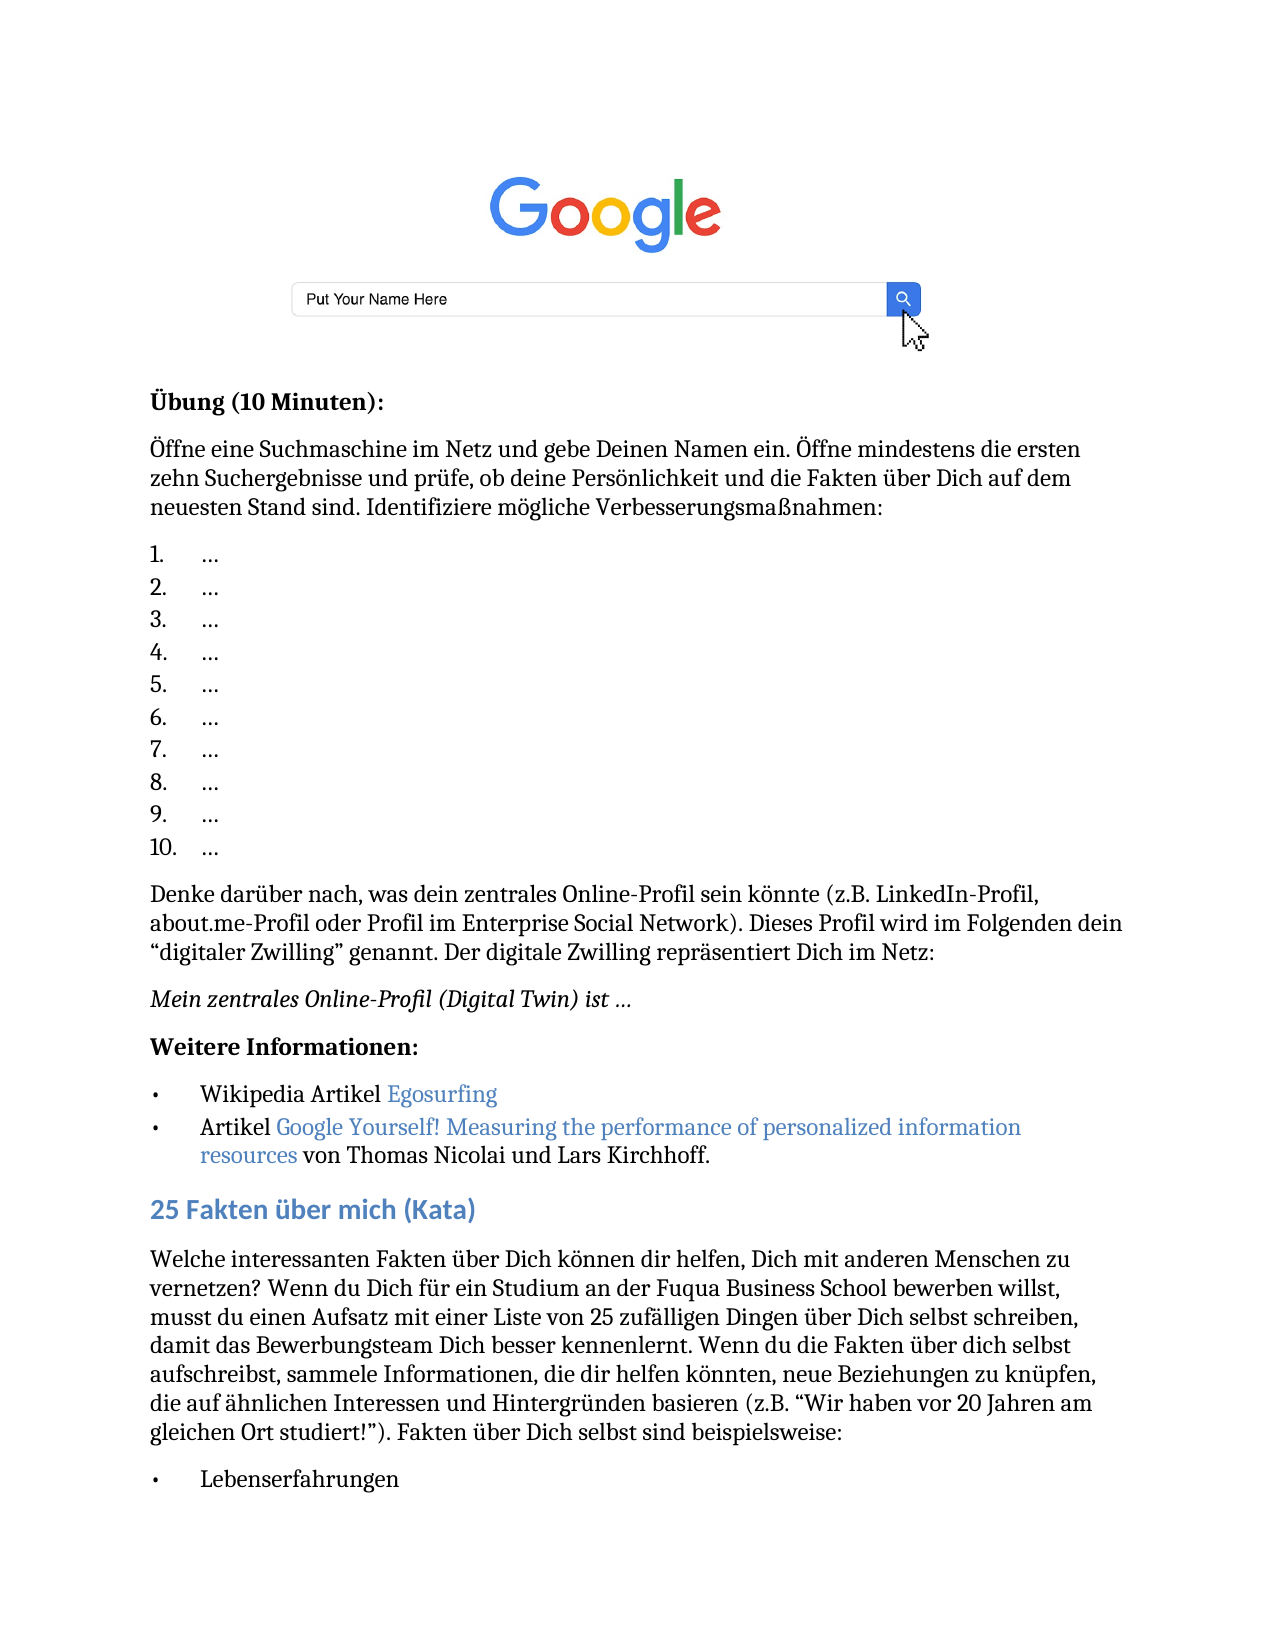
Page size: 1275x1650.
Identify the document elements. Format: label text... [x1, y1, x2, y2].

list Artikel Google Yourself! Measuring the performance of personalized information resources von Thomas Nicolai und Lars Kirchhoff. [150, 1112, 1125, 1170]
subtitle 25 Fakten über mich (Kata) [150, 1191, 1125, 1226]
text Welche interessanten Fakten über Dich können dir helfen, Dich mit anderen Menschen zu vernetzen? Wenn du Dich für ein Studium an der Fuqua Business School bewerben willst, musst du einen Aufsatz mit einer Liste von 25 zufälligen Dingen über Dich selbst schreiben, damit das Bewerbungsteam Dich besser kennenlernt. Wenn du die Fakten über dich selbst aufschreibst, sammele Informationen, die dir helfen könnten, neue Beziehungen zu knüpfen, die auf ähnlichen Interessen und Hintergründen basieren (z.B. “Wir haben vor 20 Jahren am gleichen Ort studiert!”). Fakten über Dich selbst sind beispielsweise: [150, 1245, 1125, 1446]
list … [150, 572, 1125, 601]
picture [168, 150, 1044, 369]
list … [150, 670, 1125, 699]
text Mein zentrales Online-Profil (Digital Twin) ist … [150, 985, 1125, 1014]
list … [150, 832, 1125, 861]
list … [150, 605, 1125, 634]
list … [150, 637, 1125, 666]
text Öffne eine Suchmaschine im Netz und gebe Deinen Namen ein. Öffne mindestens die ersten zehn Suchergebnisse und prüfe, ob deine Persönlichkeit und die Fakten über Dich auf dem neuesten Stand sind. Identifiziere mögliche Verbesserungsmaßnahmen: [150, 435, 1125, 521]
list … [150, 800, 1125, 829]
list … [150, 767, 1125, 796]
text Übung (10 Minuten): [150, 387, 1125, 416]
list … [150, 702, 1125, 731]
text Denke darüber nach, was dein zentrales Online-Profil sein könnte (z.B. LinkedIn-Profil, about.me-Profil oder Profil im Enterprise Social Network). Dieses Profil wird im Folgenden dein “digitaler Zwilling” genannt. Der digitale Zwilling repräsentiert Dich im Netz: [150, 880, 1125, 966]
list Wikipedia Artikel Egosurfing [150, 1080, 1125, 1109]
list … [150, 540, 1125, 569]
list … [150, 735, 1125, 764]
list Lebenserfahrungen [150, 1465, 1125, 1494]
text Weitere Informationen: [150, 1032, 1125, 1061]
